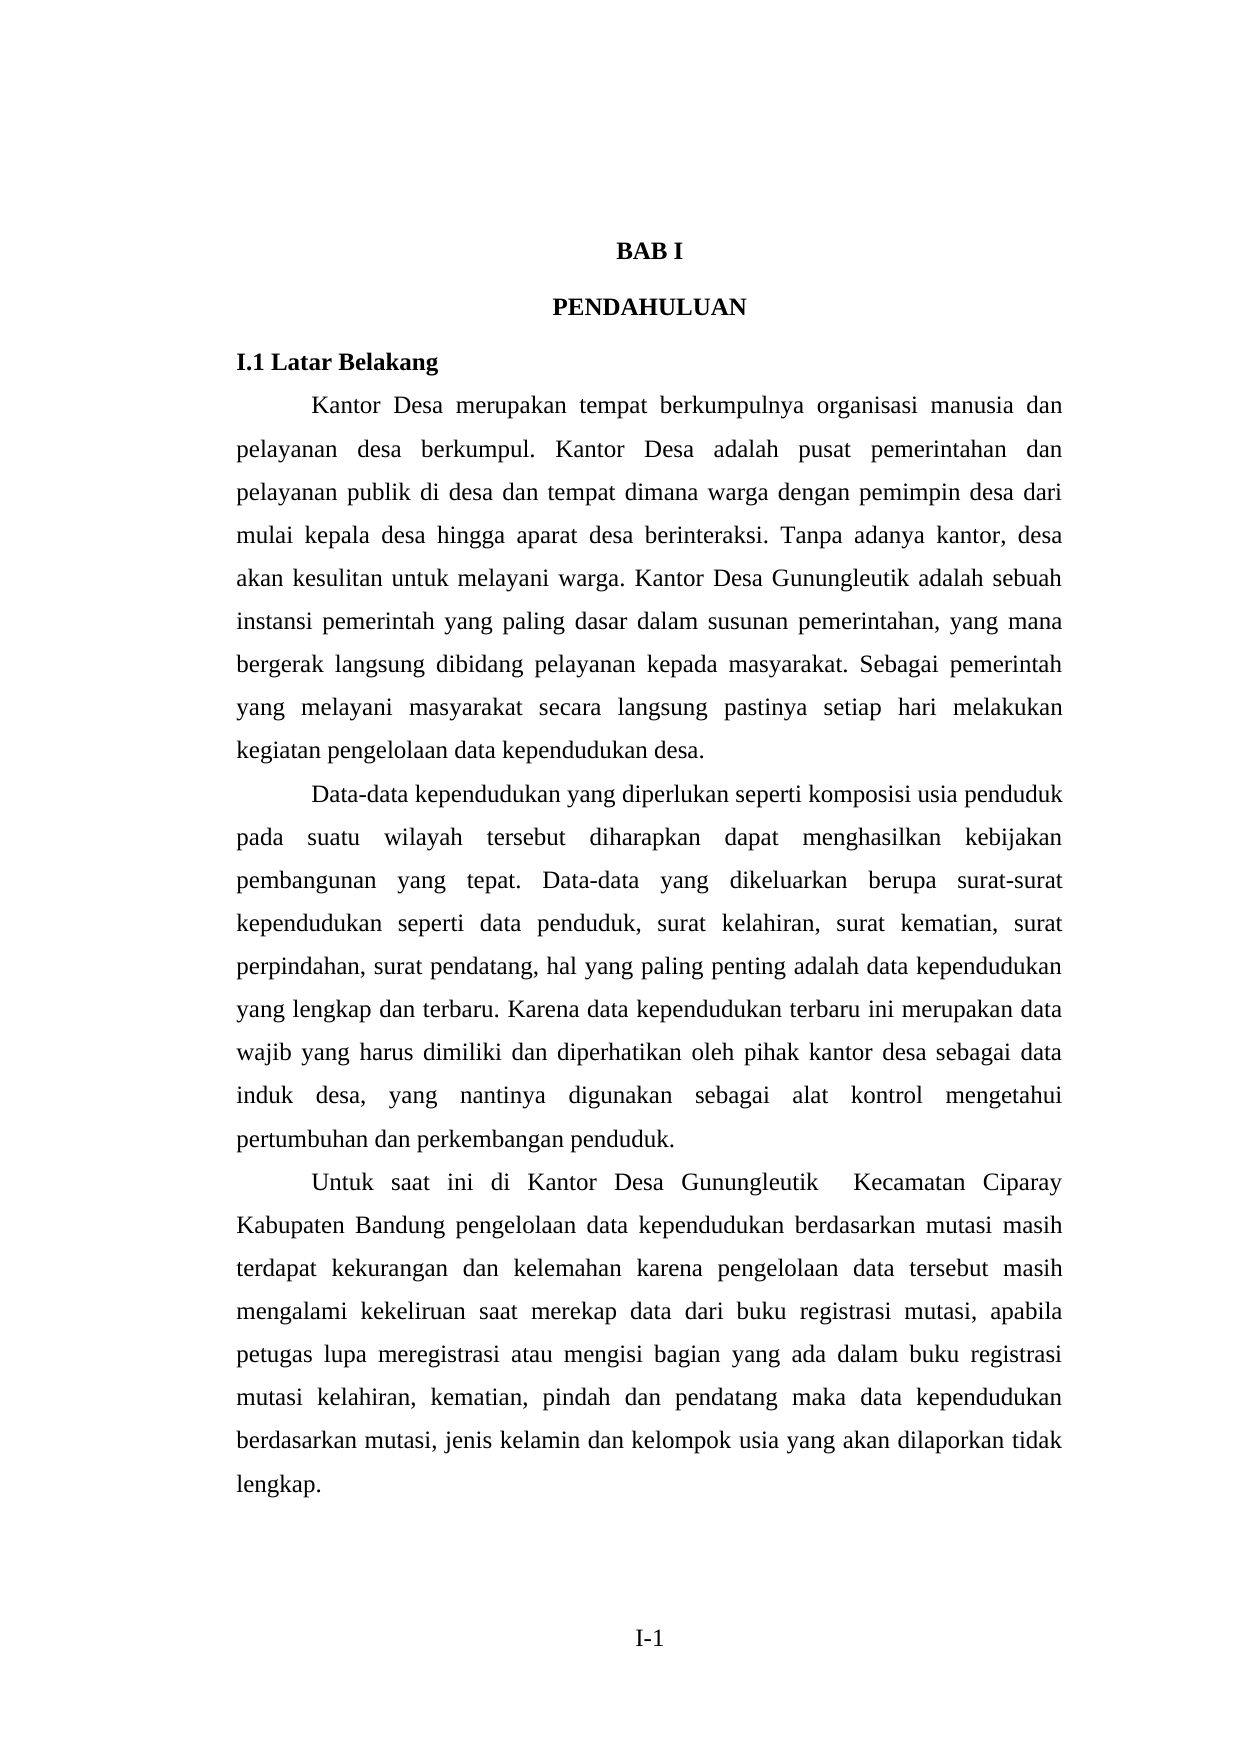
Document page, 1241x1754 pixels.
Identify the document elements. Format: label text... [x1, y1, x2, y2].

text PENDAHULUAN [236, 292, 1063, 321]
text Kantor Desa merupakan tempat berkumpulnya organisasi manusia dan pelayanan desa berkumpul. Kantor Desa adalah pusat pemerintahan dan pelayanan publik di desa dan tempat dimana warga dengan pemimpin desa dari mulai kepala desa hingga aparat desa berinteraksi. Tanpa adanya kantor, desa akan kesulitan untuk melayani warga. Kantor Desa Gunungleutik adalah sebuah instansi pemerintah yang paling dasar dalam susunan pemerintahan, yang mana bergerak langsung dibidang pelayanan kepada masyarakat. Sebagai pemerintah yang melayani masyarakat secara langsung pastinya setiap hari melakukan kegiatan pengelolaan data kependudukan desa. [236, 391, 1063, 764]
text I.1 Latar Belakang [236, 347, 1063, 376]
text Untuk saat ini di Kantor Desa Gunungleutik Kecamatan Ciparay Kabupaten Bandung pengelolaan data kependudukan berdasarkan mutasi masih terdapat kekurangan dan kelemahan karena pengelolaan data tersebut masih mengalami kekeliruan saat merekap data dari buku registrasi mutasi, apabila petugas lupa meregistrasi atau mengisi bagian yang ada dalam buku registrasi mutasi kelahiran, kematian, pindah dan pendatang maka data kependudukan berdasarkan mutasi, jenis kelamin dan kelompok usia yang akan dilaporkan tidak lengkap. [236, 1167, 1063, 1497]
text BAB I [236, 236, 1063, 265]
text Data-data kependudukan yang diperlukan seperti komposisi usia penduduk pada suatu wilayah tersebut diharapkan dapat menghasilkan kebijakan pembangunan yang tepat. Data-data yang dikeluarkan berupa surat-surat kependudukan seperti data penduduk, surat kelahiran, surat kematian, surat perpindahan, surat pendatang, hal yang paling penting adalah data kependudukan yang lengkap dan terbaru. Karena data kependudukan terbaru ini merupakan data wajib yang harus dimiliki dan diperhatikan oleh pihak kantor desa sebagai data induk desa, yang nantinya digunakan sebagai alat kontrol mengetahui pertumbuhan dan perkembangan penduduk. [236, 779, 1063, 1152]
